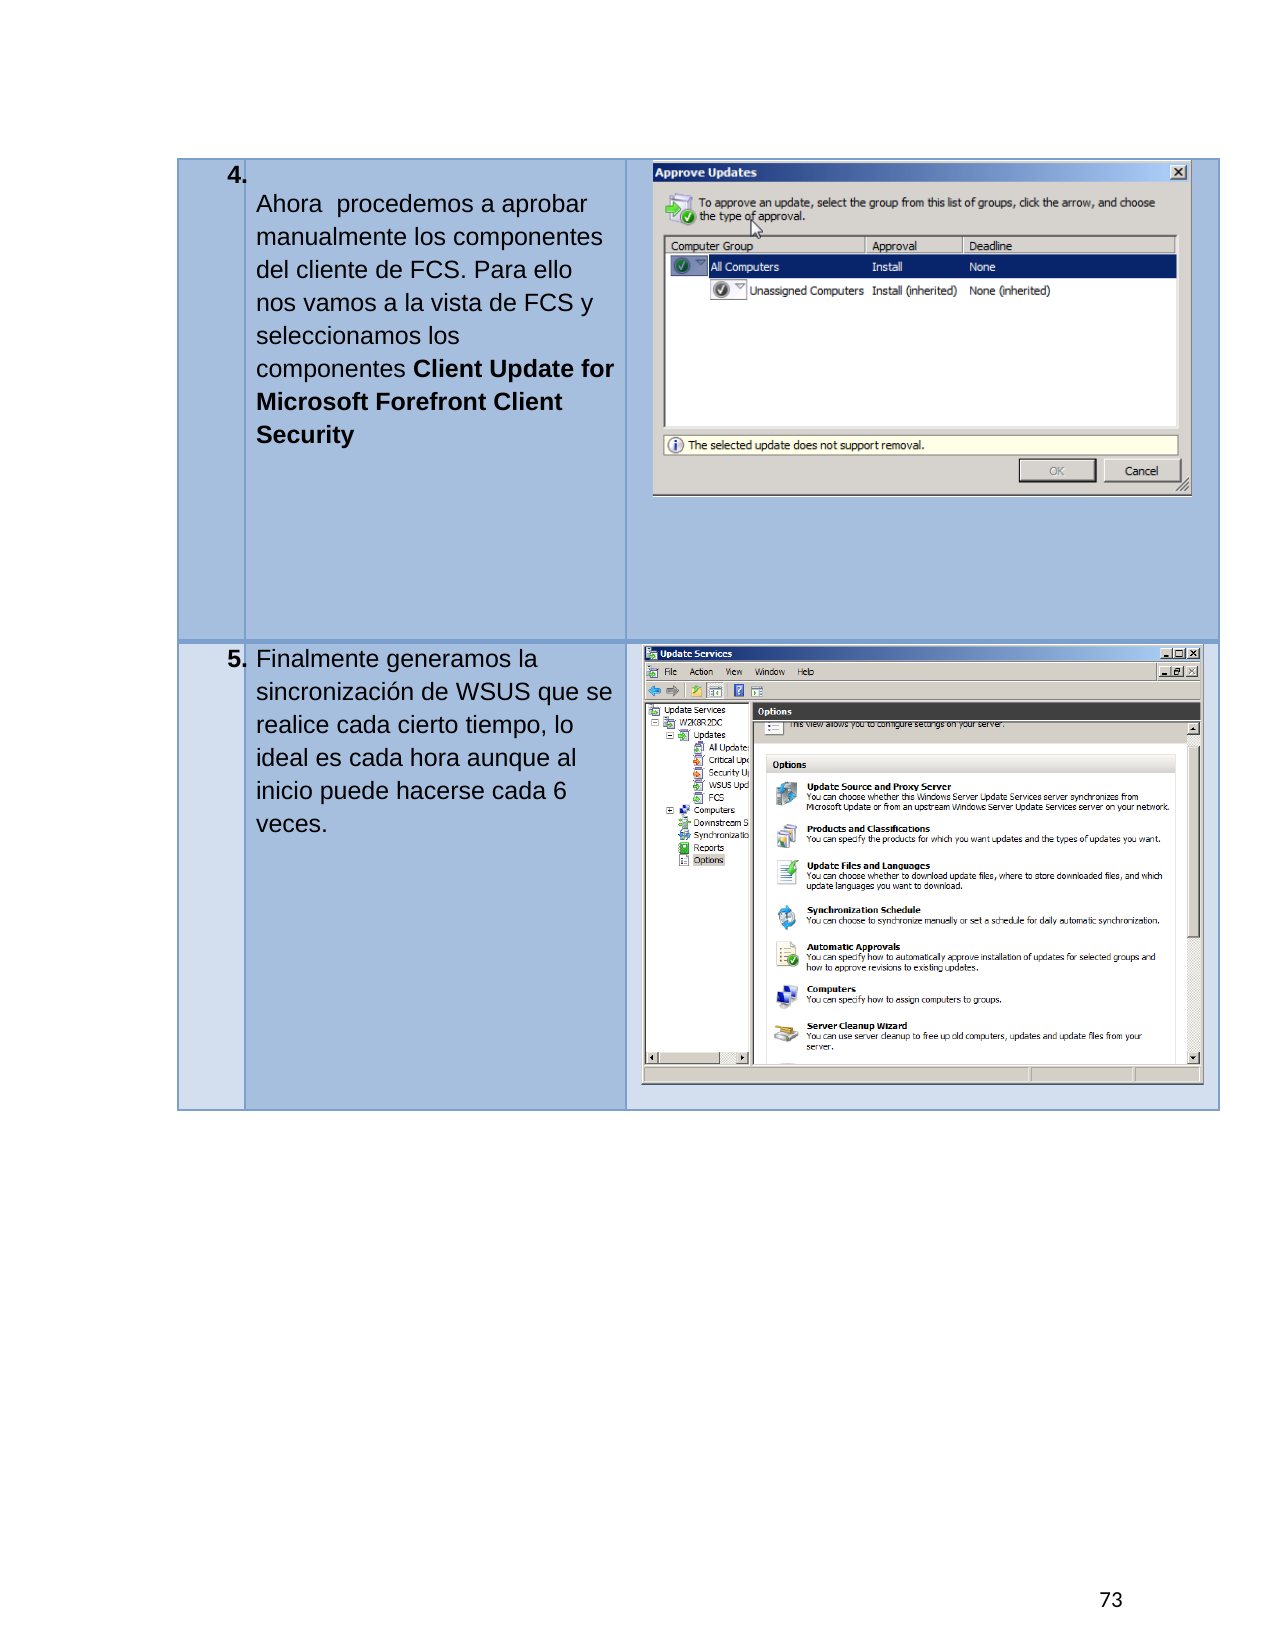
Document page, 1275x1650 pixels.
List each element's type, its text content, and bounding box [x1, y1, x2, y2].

table_cell Ahora procedemos a aprobar manualmente los componentes del cliente de FCS. Para ello nos vamos a la vista de FCS y seleccionamos los componentes Client Update for Microsoft Forefront Client Security [246, 160, 625, 639]
table_cell Finalmente generamos la sincronización de WSUS que se realice cada cierto tiempo, lo ideal es cada hora aunque al inicio puede hacerse cada 6 veces. [246, 644, 625, 1109]
table_cell [627, 160, 1218, 639]
table_cell [179, 644, 244, 1109]
picture [641, 644, 1204, 1085]
table_cell [179, 160, 244, 639]
picture [652, 160, 1192, 497]
table_cell [627, 644, 1218, 1109]
